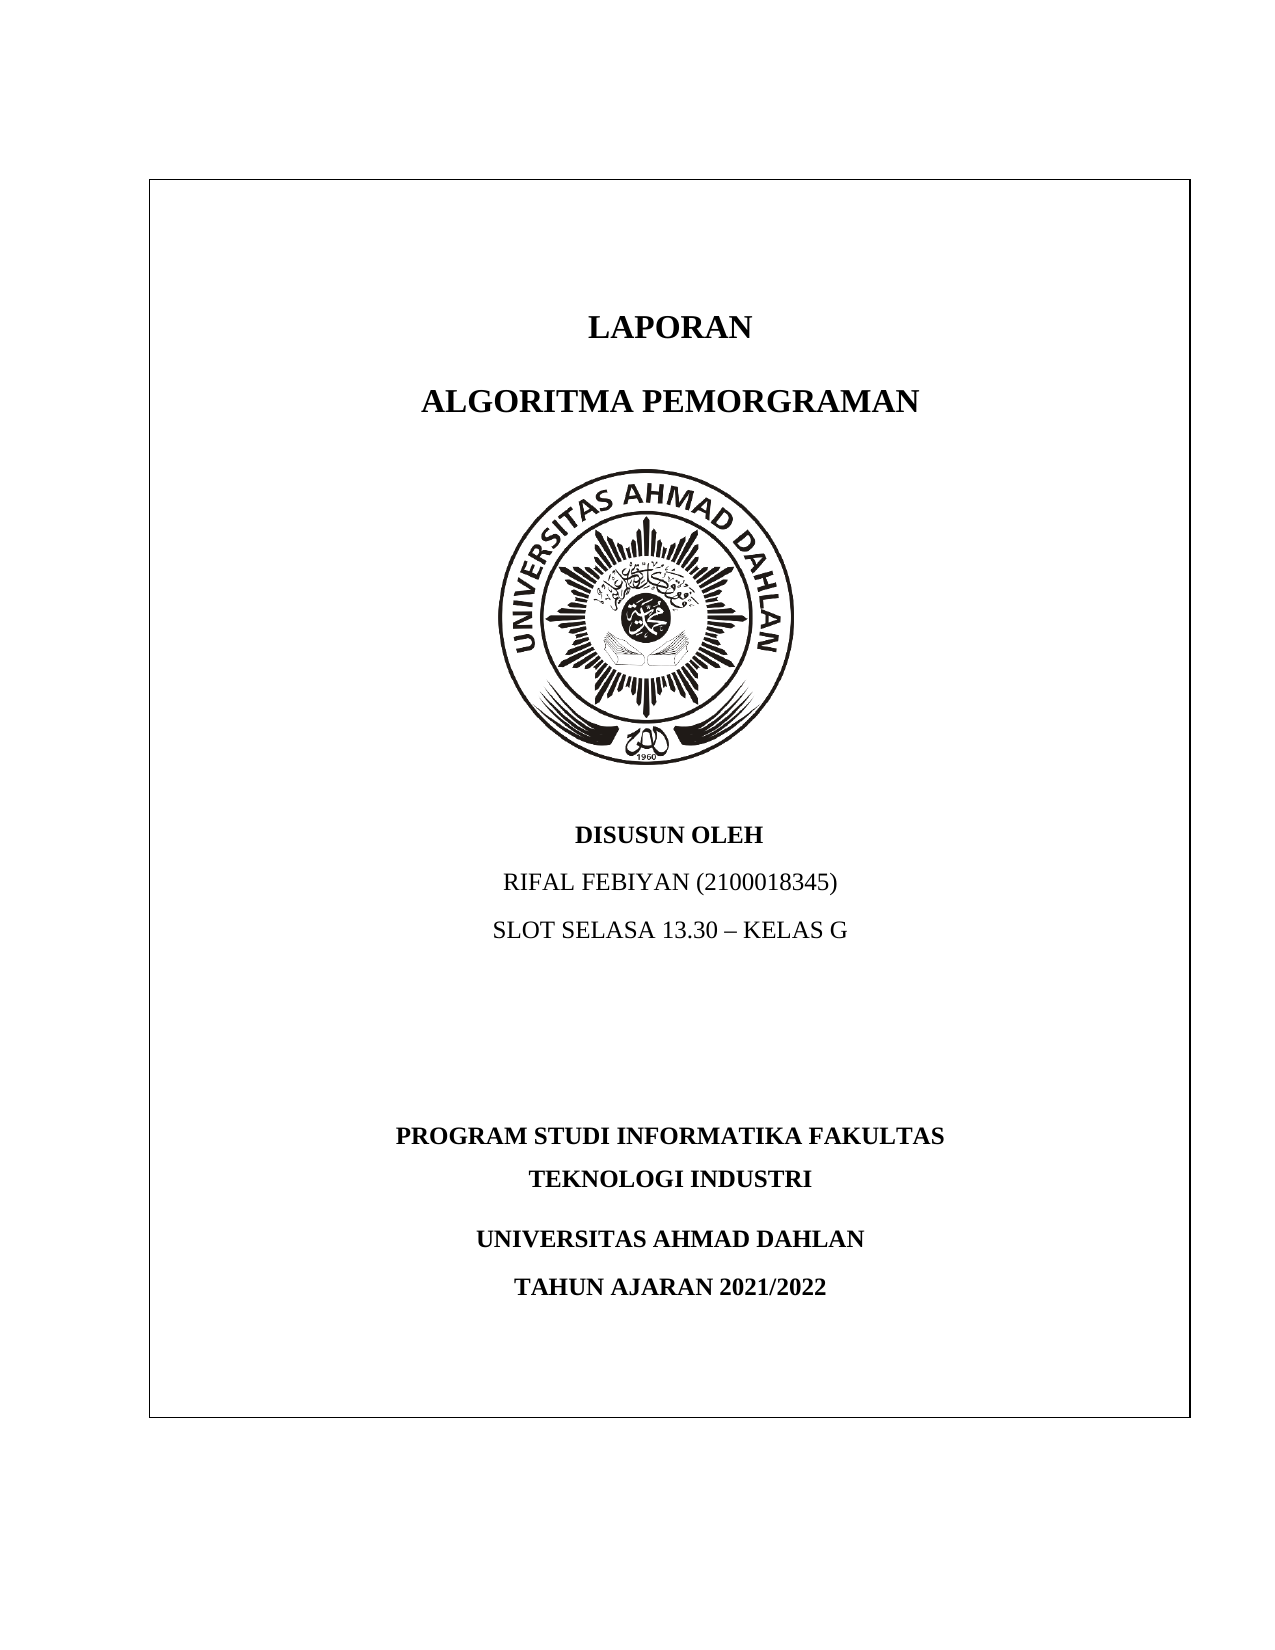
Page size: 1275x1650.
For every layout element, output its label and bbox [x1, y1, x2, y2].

picture [498, 469, 794, 765]
